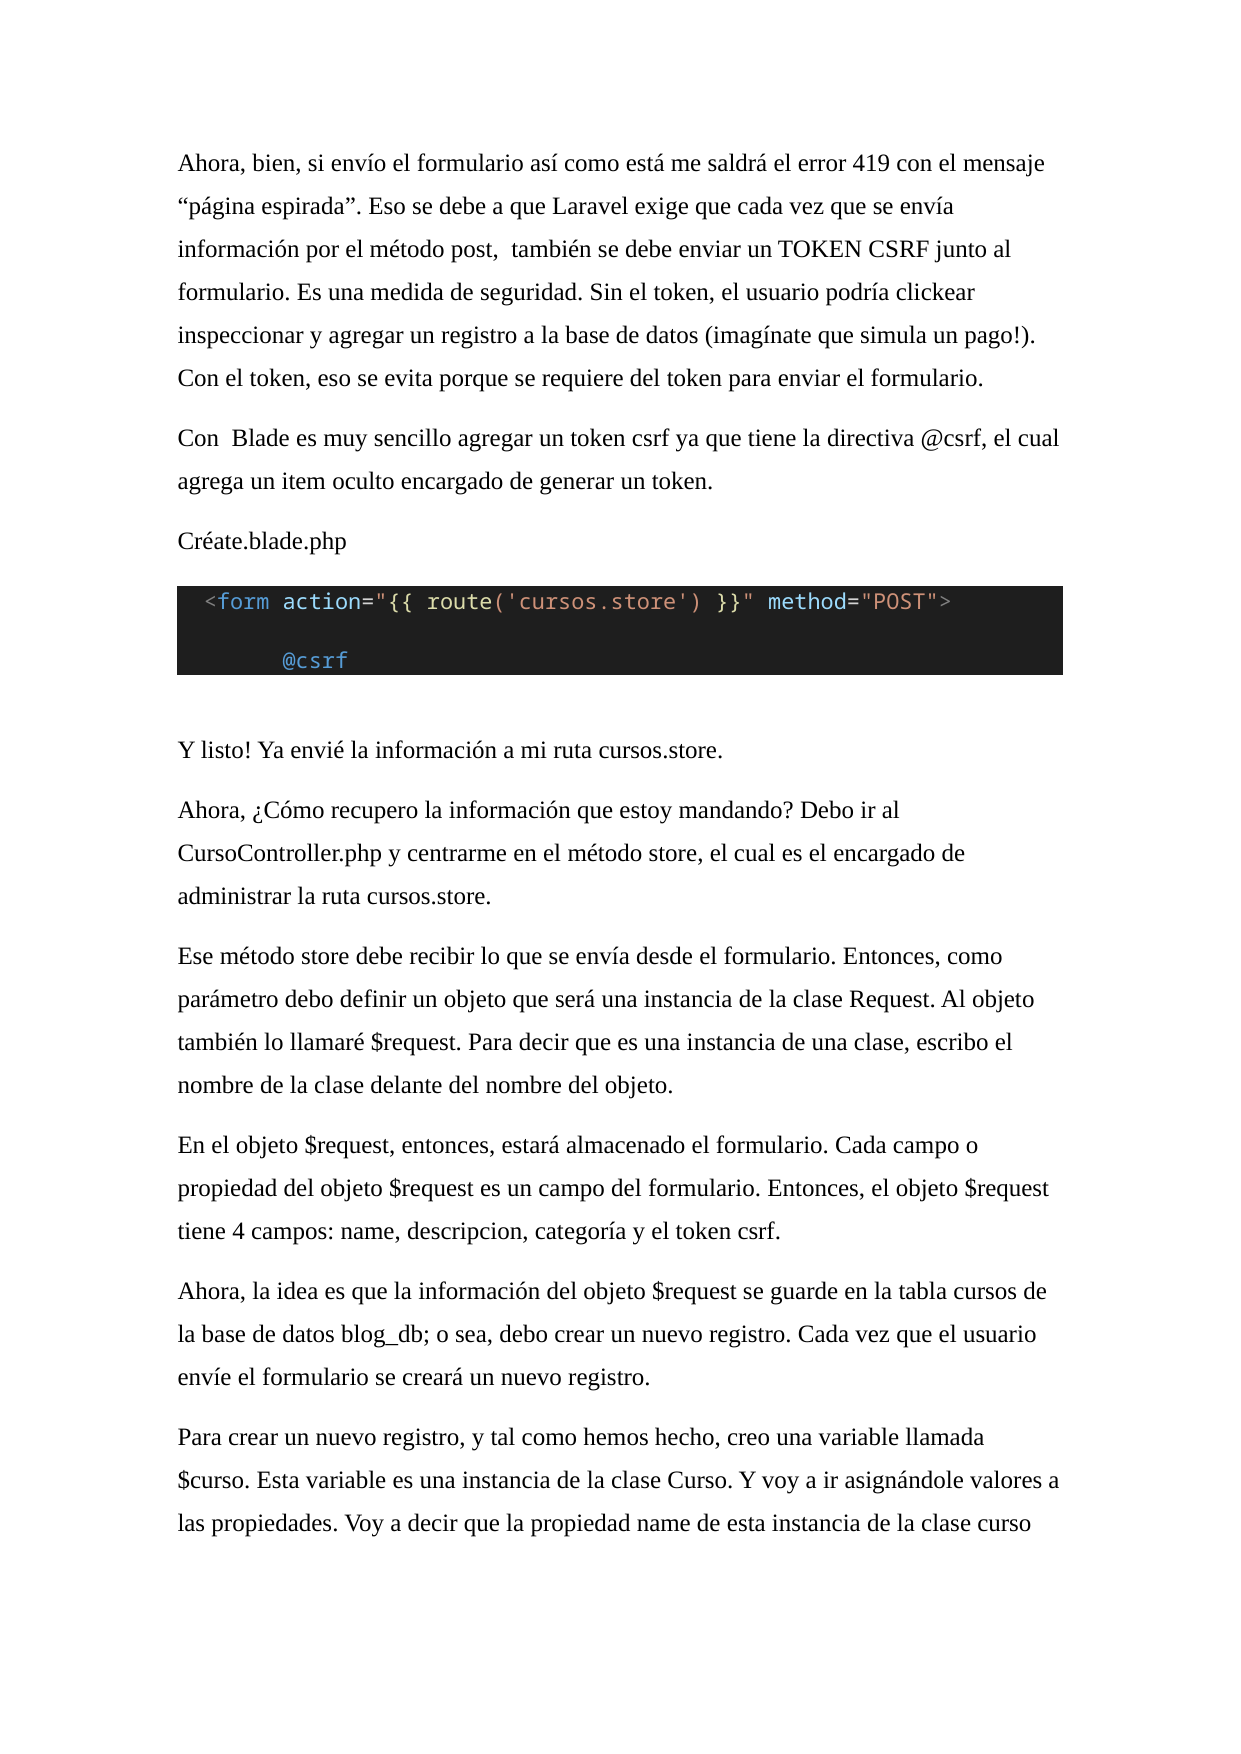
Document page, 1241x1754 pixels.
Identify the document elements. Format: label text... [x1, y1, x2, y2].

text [177, 1422, 1063, 1537]
text Con Blade es muy sencillo agregar un token csrf ya que tiene la directiva @csrf, el cual agrega un item oculto encargado de generar un token. [177, 423, 1063, 495]
text En el objeto $request, entonces, estará almacenado el formulario. Cada campo o propiedad del objeto $request es un campo del formulario. Entonces, el objeto $request tiene 4 campos: name, descripcion, categoría y el token csrf. [177, 1130, 1063, 1245]
text Ese método store debe recibir lo que se envía desde el formulario. Entonces, como parámetro debo definir un objeto que será una instancia de la clase Request. Al objeto también lo llamaré $request. Para decir que es una instancia de una clase, escribo el nombre de la clase delante del nombre del objeto. [177, 941, 1063, 1099]
text Ahora, la idea es que la información del objeto $request se guarde en la tabla cursos de la base de datos blog_db; o sea, debo crear un nuevo registro. Cada vez que el usuario envíe el formulario se creará un nuevo registro. [177, 1276, 1063, 1391]
text Créate.blade.php [177, 526, 1063, 555]
text <form action="{{ route('cursos.store') }}" method="POST"> [177, 586, 1063, 616]
text Ahora, bien, si envío el formulario así como está me saldrá el error 419 con el mensaje “página espirada”. Eso se debe a que Laravel exige que cada vez que se envía información por el método post, también se debe enviar un TOKEN CSRF junto al formulario. Es una medida de seguridad. Sin el token, el usuario podría clickear inspeccionar y agregar un registro a la base de datos (imagínate que simula un pago!). Con el token, eso se evita porque se requiere del token para enviar el formulario. [177, 148, 1063, 392]
text @csrf [177, 645, 1063, 675]
text Y listo! Ya envié la información a mi ruta cursos.store. [177, 735, 1063, 764]
text Ahora, ¿Cómo recupero la información que estoy mandando? Debo ir al CursoController.php y centrarme en el método store, el cual es el encargado de administrar la ruta cursos.store. [177, 795, 1063, 910]
